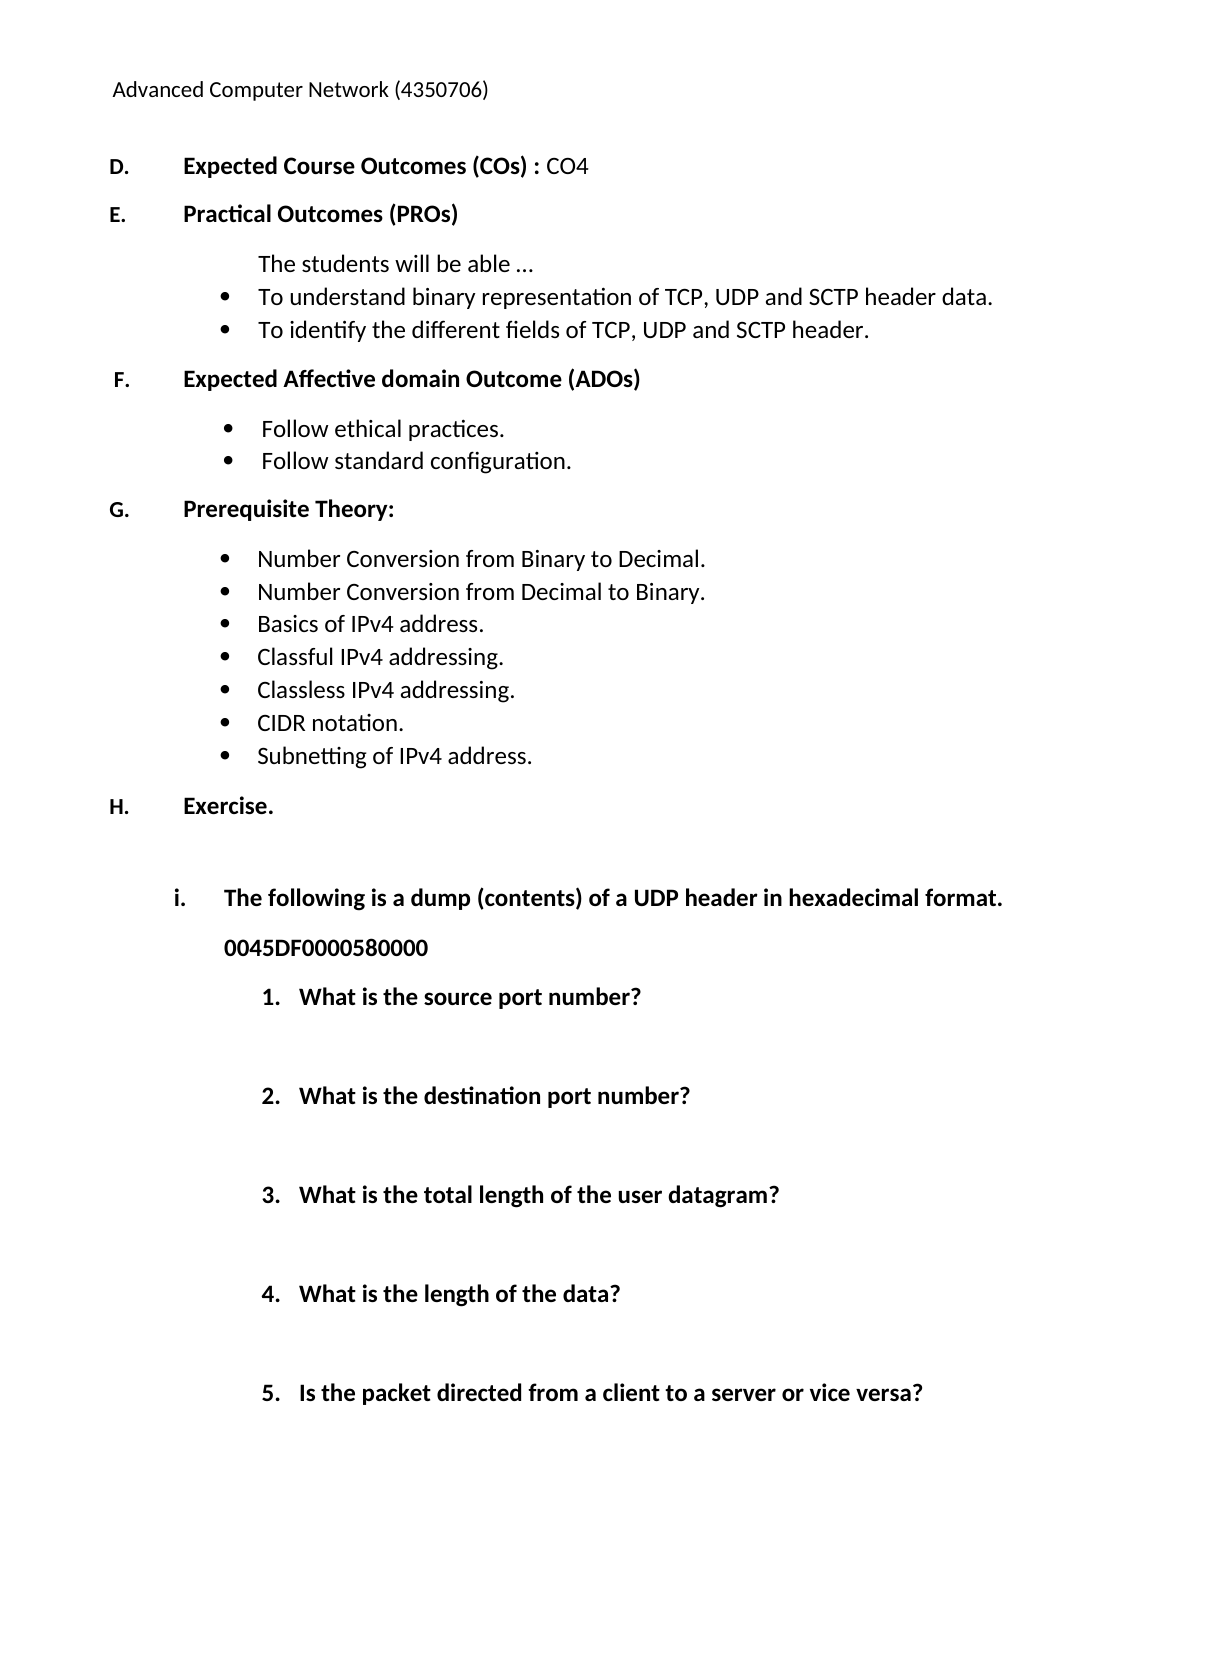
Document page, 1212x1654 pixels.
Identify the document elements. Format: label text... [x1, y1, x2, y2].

list Subnetting of IPv4 address. [221, 740, 1099, 771]
list What is the destination port number? [261, 1081, 1099, 1111]
list To understand binary representation of TCP, UDP and SCTP header data. [221, 281, 1099, 312]
list Exercise. [109, 790, 1099, 820]
list Prerequisite Theory: [109, 493, 1099, 524]
list Number Conversion from Decimal to Binary. [221, 576, 1099, 606]
list Is the packet directed from a client to a server or vice versa? [261, 1377, 1099, 1408]
list What is the total length of the user datagram? [261, 1179, 1099, 1210]
list Expected Course Outcomes (COs) : CO4 [109, 150, 1099, 181]
list Classless IPv4 addressing. [221, 674, 1099, 705]
list What is the source port number? [261, 981, 1099, 1012]
list Expected Affective domain Outcome (ADOs) [114, 364, 765, 394]
list To identify the different fields of TCP, UDP and SCTP header. [221, 314, 1099, 344]
list Classful IPv4 addressing. [221, 642, 1099, 672]
list Follow ethical practices. [224, 413, 1096, 444]
list Follow standard configuration. [224, 445, 1096, 475]
list Practical Outcomes (PROs) [109, 199, 1099, 229]
list Basics of IPv4 address. [221, 609, 1099, 639]
text 0045DF0000580000 [149, 932, 1099, 962]
list What is the length of the data? [261, 1278, 1099, 1309]
list CIDR notation. [221, 707, 1099, 738]
list The students will be able … [219, 248, 1099, 279]
list The following is a dump (contents) of a UDP header in hexadecimal format. [186, 882, 1099, 913]
list Number Conversion from Binary to Decimal. [221, 543, 1099, 573]
